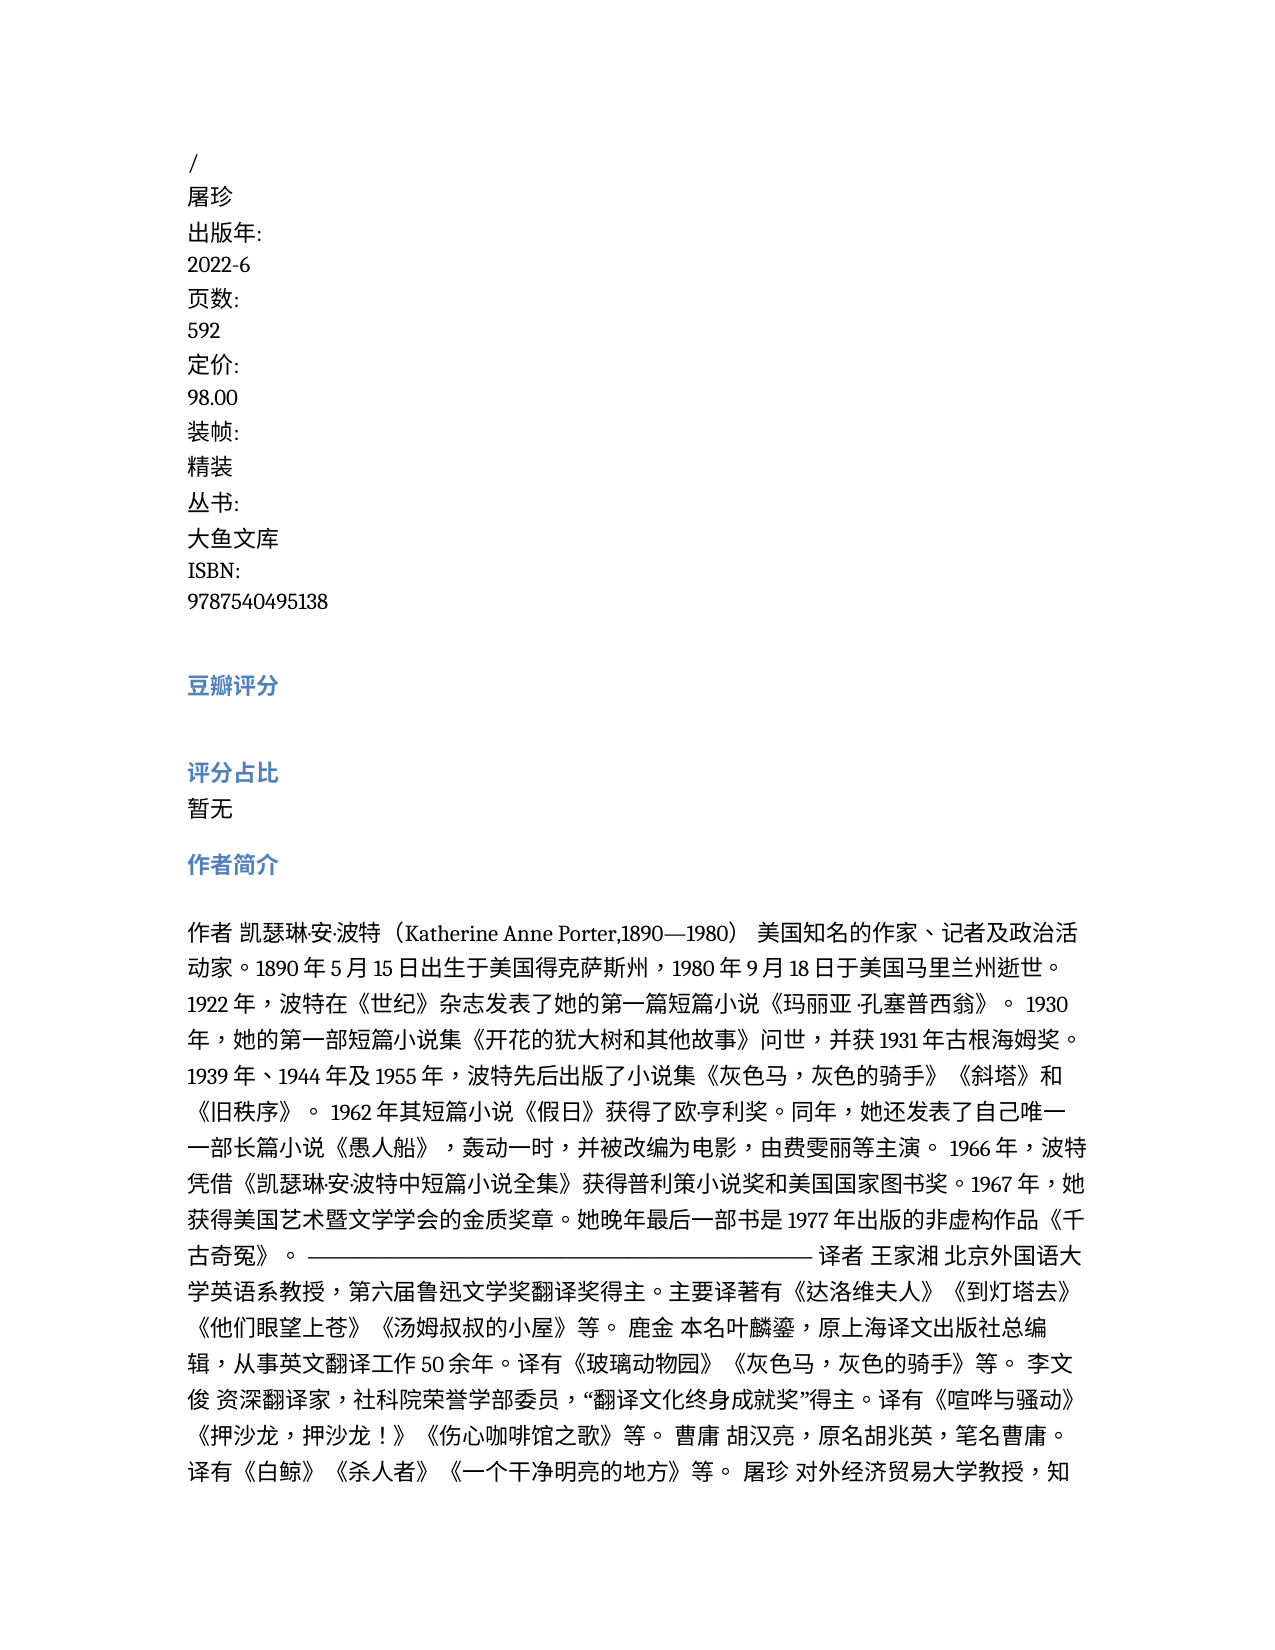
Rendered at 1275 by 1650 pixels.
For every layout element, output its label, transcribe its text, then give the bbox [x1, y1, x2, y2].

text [187, 885, 1087, 1487]
subtitle 作者简介 [187, 849, 1087, 881]
subtitle 豆瓣评分 [187, 670, 1087, 701]
subtitle 评分占比 [187, 757, 1087, 788]
text 暂无 [187, 793, 1087, 824]
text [187, 150, 1087, 645]
